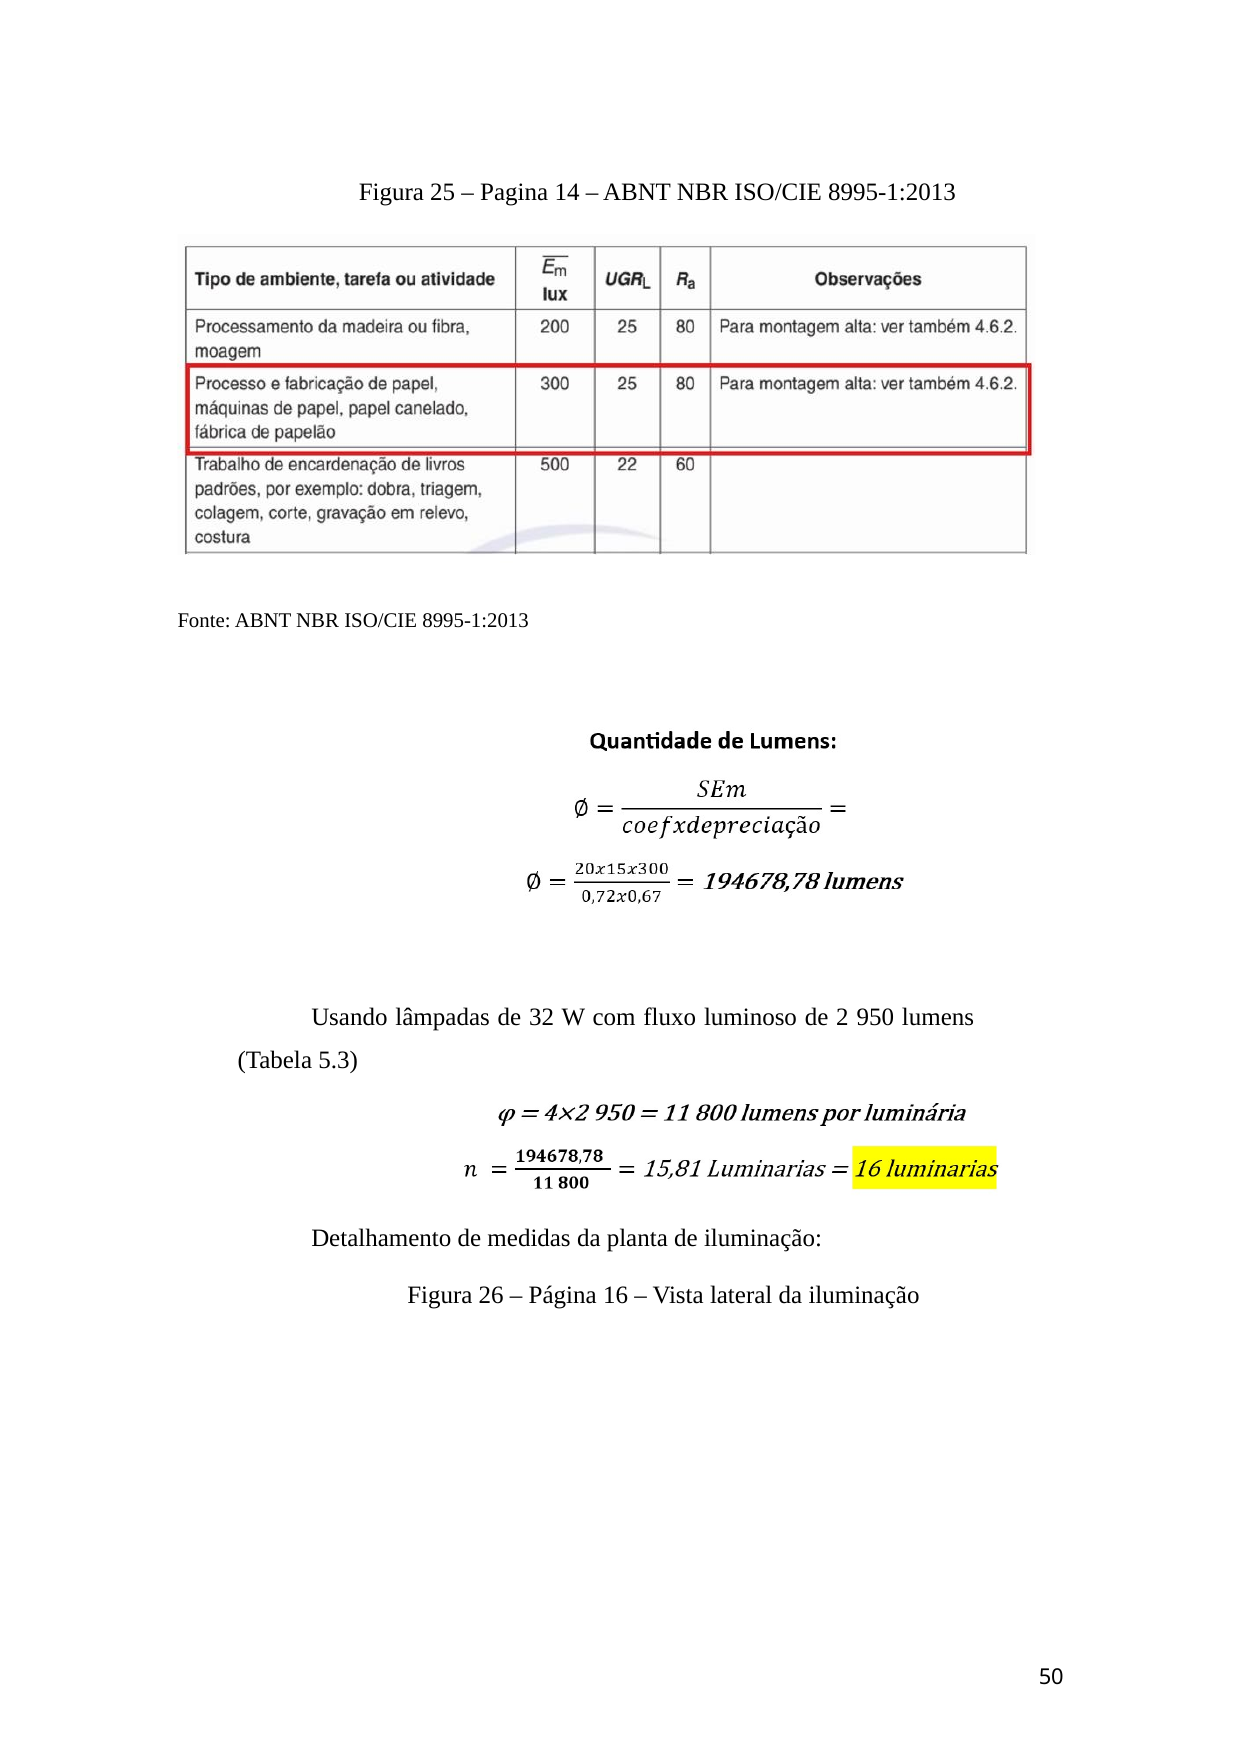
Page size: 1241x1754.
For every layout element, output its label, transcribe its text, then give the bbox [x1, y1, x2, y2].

picture [177, 234, 1036, 567]
picture [437, 702, 980, 917]
text Fonte: ABNT NBR ISO/CIE 8995-1:2013 [177, 608, 1063, 632]
picture [365, 1093, 1066, 1208]
text Figura 26 – Página 16 – Vista lateral da iluminação [177, 1280, 1063, 1309]
text Detalhamento de medidas da planta de iluminação: [237, 1223, 975, 1252]
text Figura 25 – Pagina 14 – ABNT NBR ISO/CIE 8995-1:2013 [177, 177, 1063, 206]
text Usando lâmpadas de 32 W com fluxo luminoso de 2 950 lumens (Tabela 5.3) [237, 1002, 975, 1073]
